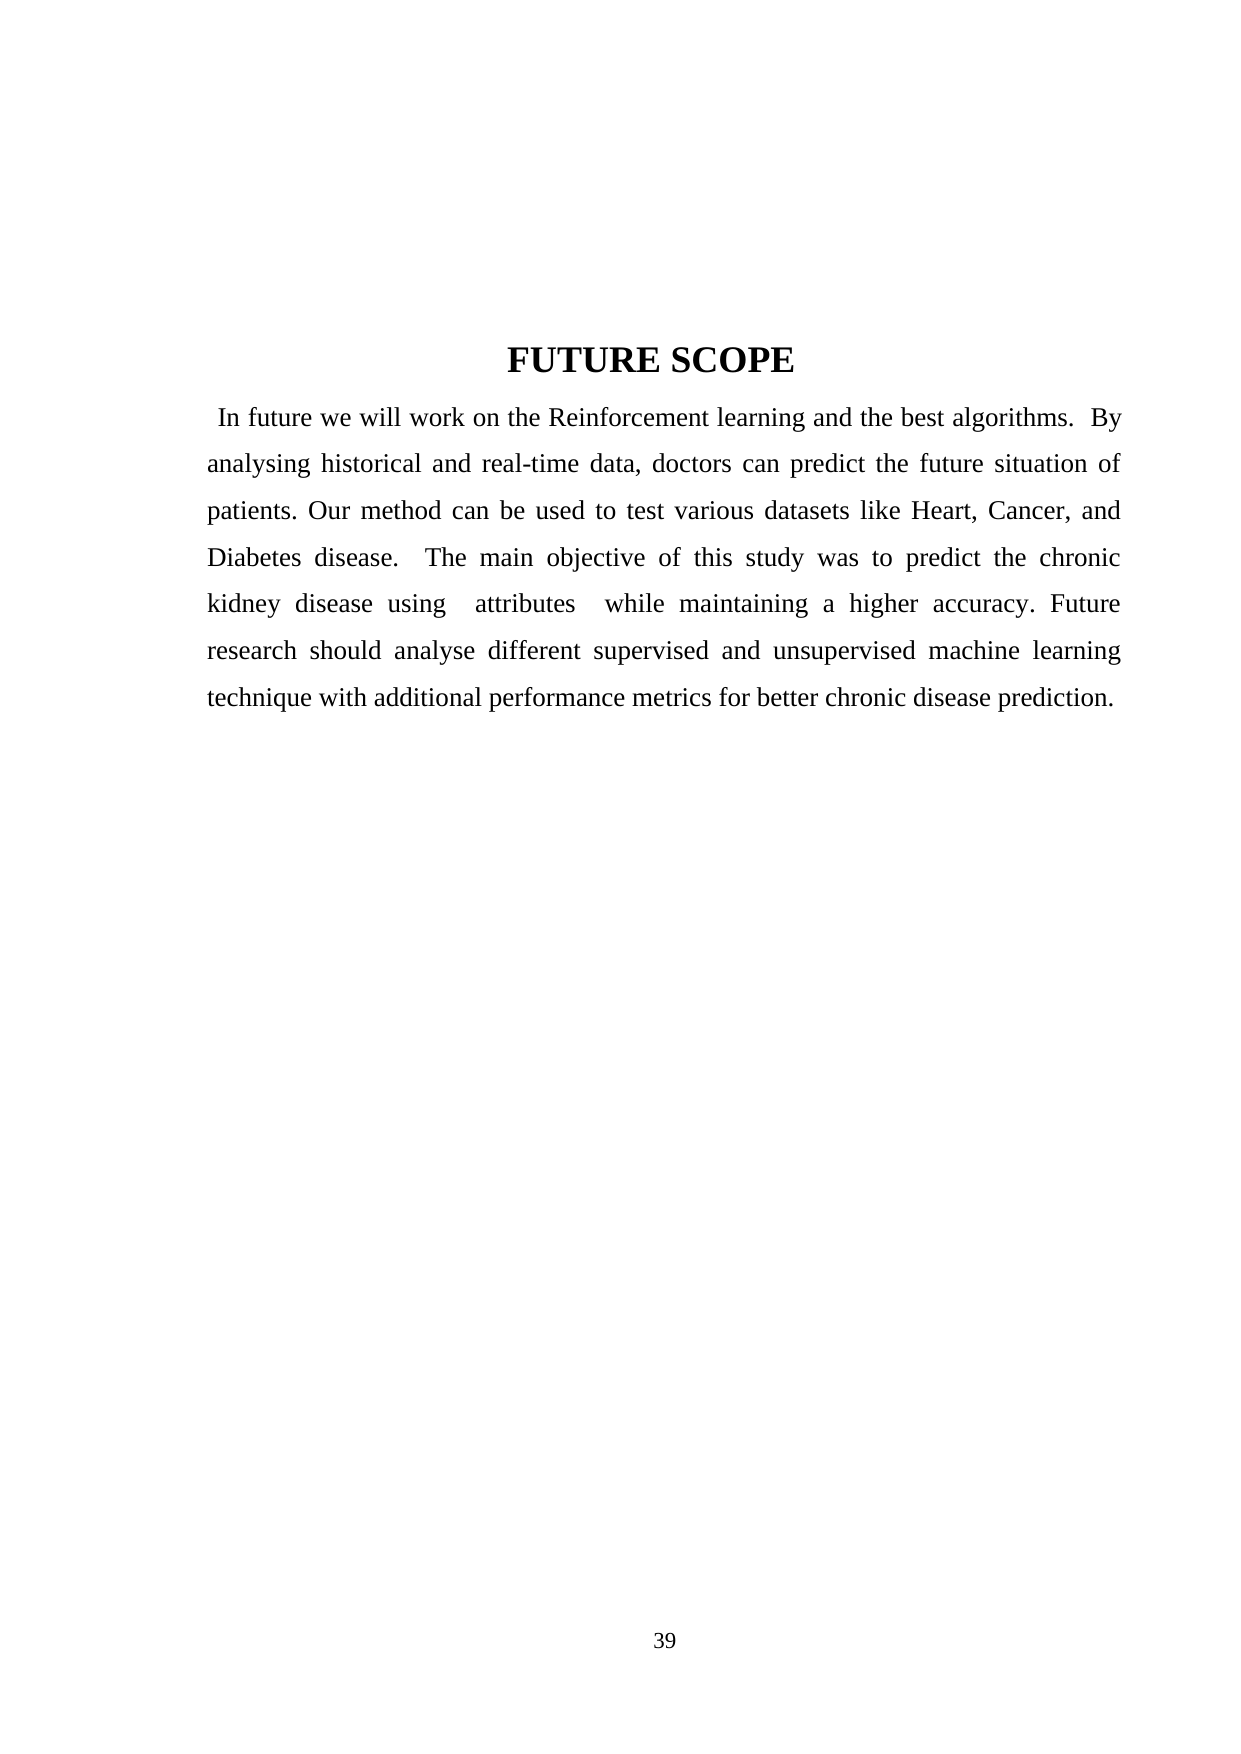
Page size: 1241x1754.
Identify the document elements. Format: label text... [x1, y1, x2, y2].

text FUTURE SCOPE [207, 337, 1122, 381]
text In future we will work on the Reinforcement learning and the best algorithms. By analysing historical and real-time data, doctors can predict the future situation of patients. Our method can be used to test various datasets like Heart, Cancer, and Diabetes disease. The main objective of this study was to predict the chronic kidney disease using attributes while maintaining a higher accuracy. Future research should analyse different supervised and unsupervised machine learning technique with additional performance metrics for better chronic disease prediction. [207, 401, 1122, 712]
